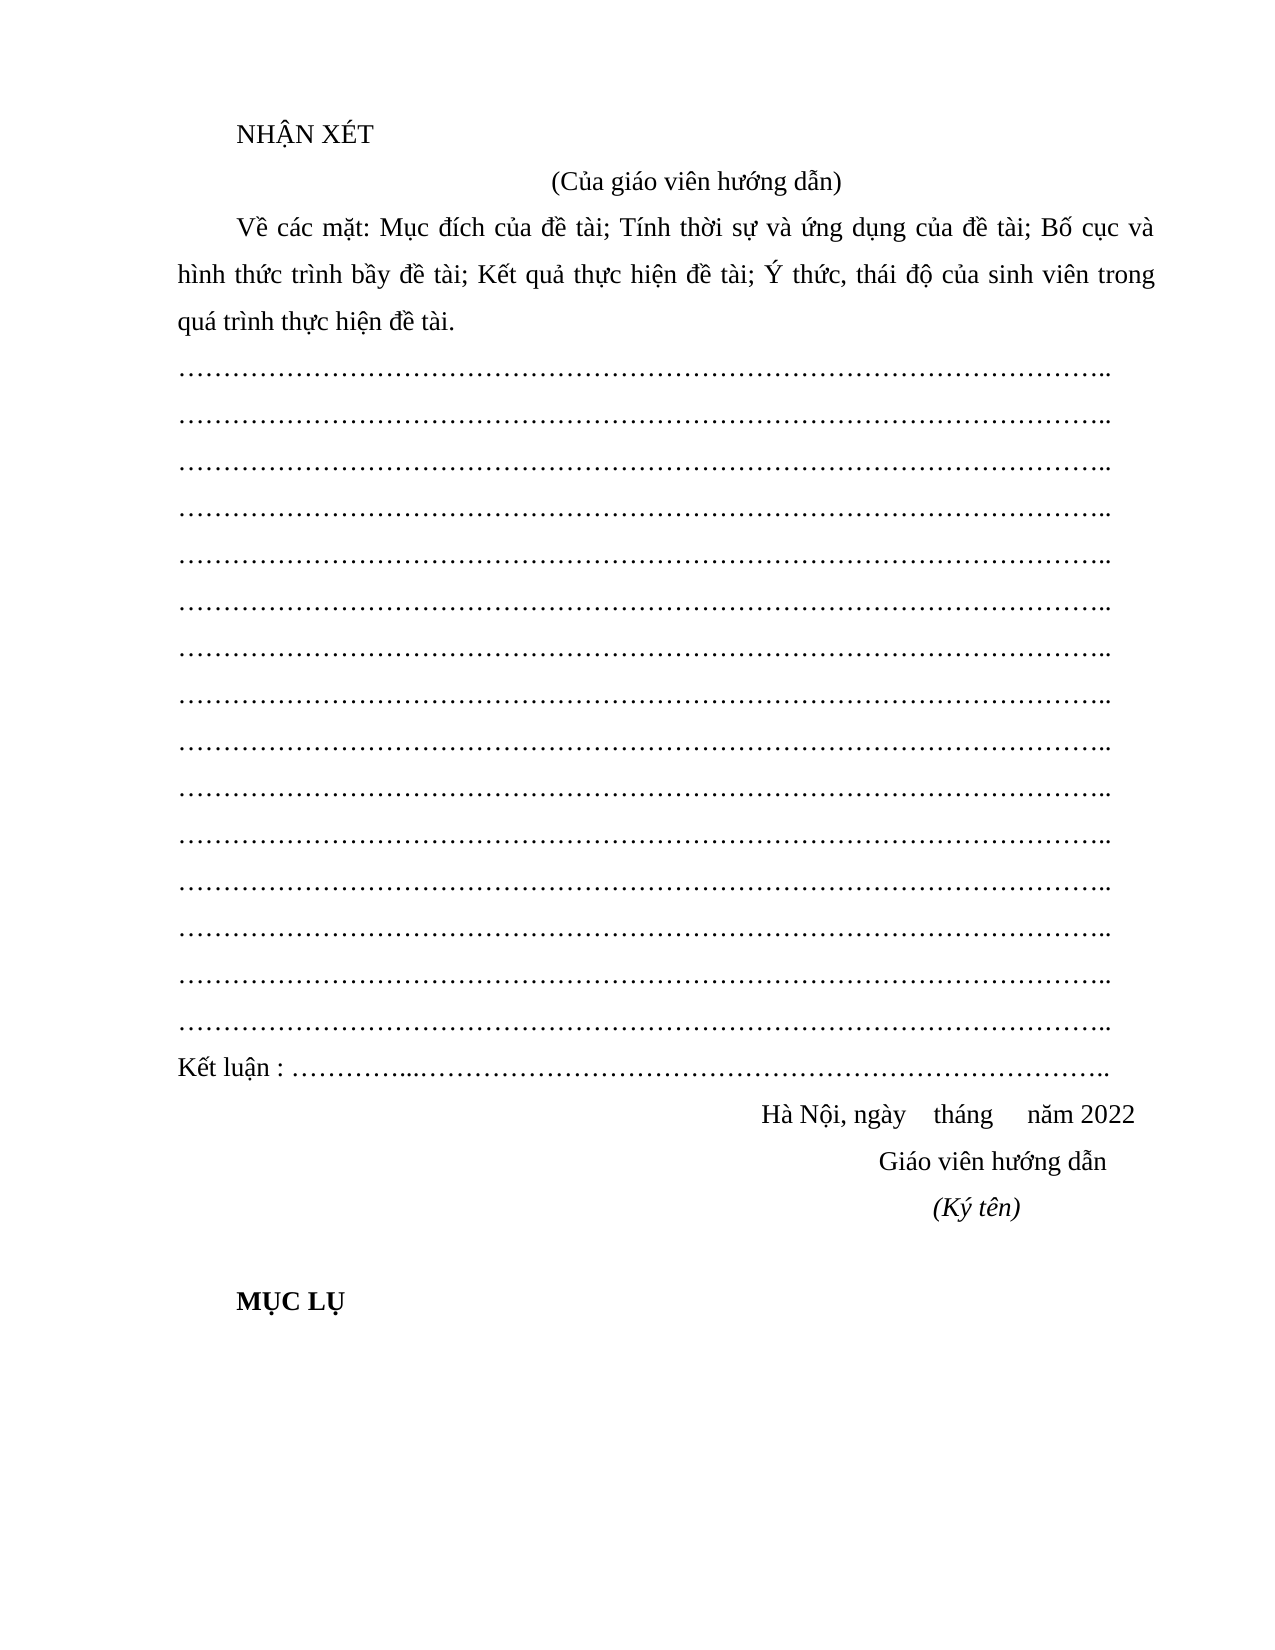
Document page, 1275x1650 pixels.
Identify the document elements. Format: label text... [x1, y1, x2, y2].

text ………………………………………………………………………………………….. [177, 865, 1157, 896]
text ………………………………………………………………………………………….. [177, 631, 1157, 663]
text ………………………………………………………………………………………….. [177, 398, 1157, 429]
text Giáo viên hướng dẫn [702, 1145, 1157, 1176]
text Về các mặt: Mục đích của đề tài; Tính thời sự và ứng dụng của đề tài; Bố cục và hình thức trình bầy đề tài; Kết quả thực hiện đề tài; Ý thức, thái độ của sinh viên trong quá trình thực hiện đề tài. [177, 211, 1157, 336]
text ………………………………………………………………………………………….. [177, 351, 1157, 383]
text Kết luận : …………...………………………………………………………………….. [177, 1051, 1157, 1083]
text ………………………………………………………………………………………….. [177, 585, 1157, 616]
text ………………………………………………………………………………………….. [177, 678, 1157, 709]
text ………………………………………………………………………………………….. [177, 818, 1157, 849]
text ………………………………………………………………………………………….. [177, 538, 1157, 569]
text ………………………………………………………………………………………….. [177, 491, 1157, 523]
text Hà Nội, ngày tháng năm 2022 [702, 1098, 1157, 1129]
text (Ký tên) [702, 1191, 1157, 1223]
text ………………………………………………………………………………………….. [177, 445, 1157, 476]
text (Của giáo viên hướng dẫn) [177, 165, 1157, 196]
text ………………………………………………………………………………………….. [177, 958, 1157, 989]
text ………………………………………………………………………………………….. [177, 771, 1157, 803]
text ………………………………………………………………………………………….. [177, 1005, 1157, 1036]
text ………………………………………………………………………………………….. [177, 911, 1157, 943]
text NHẬN XÉT [177, 118, 1157, 149]
text ………………………………………………………………………………………….. [177, 725, 1157, 756]
